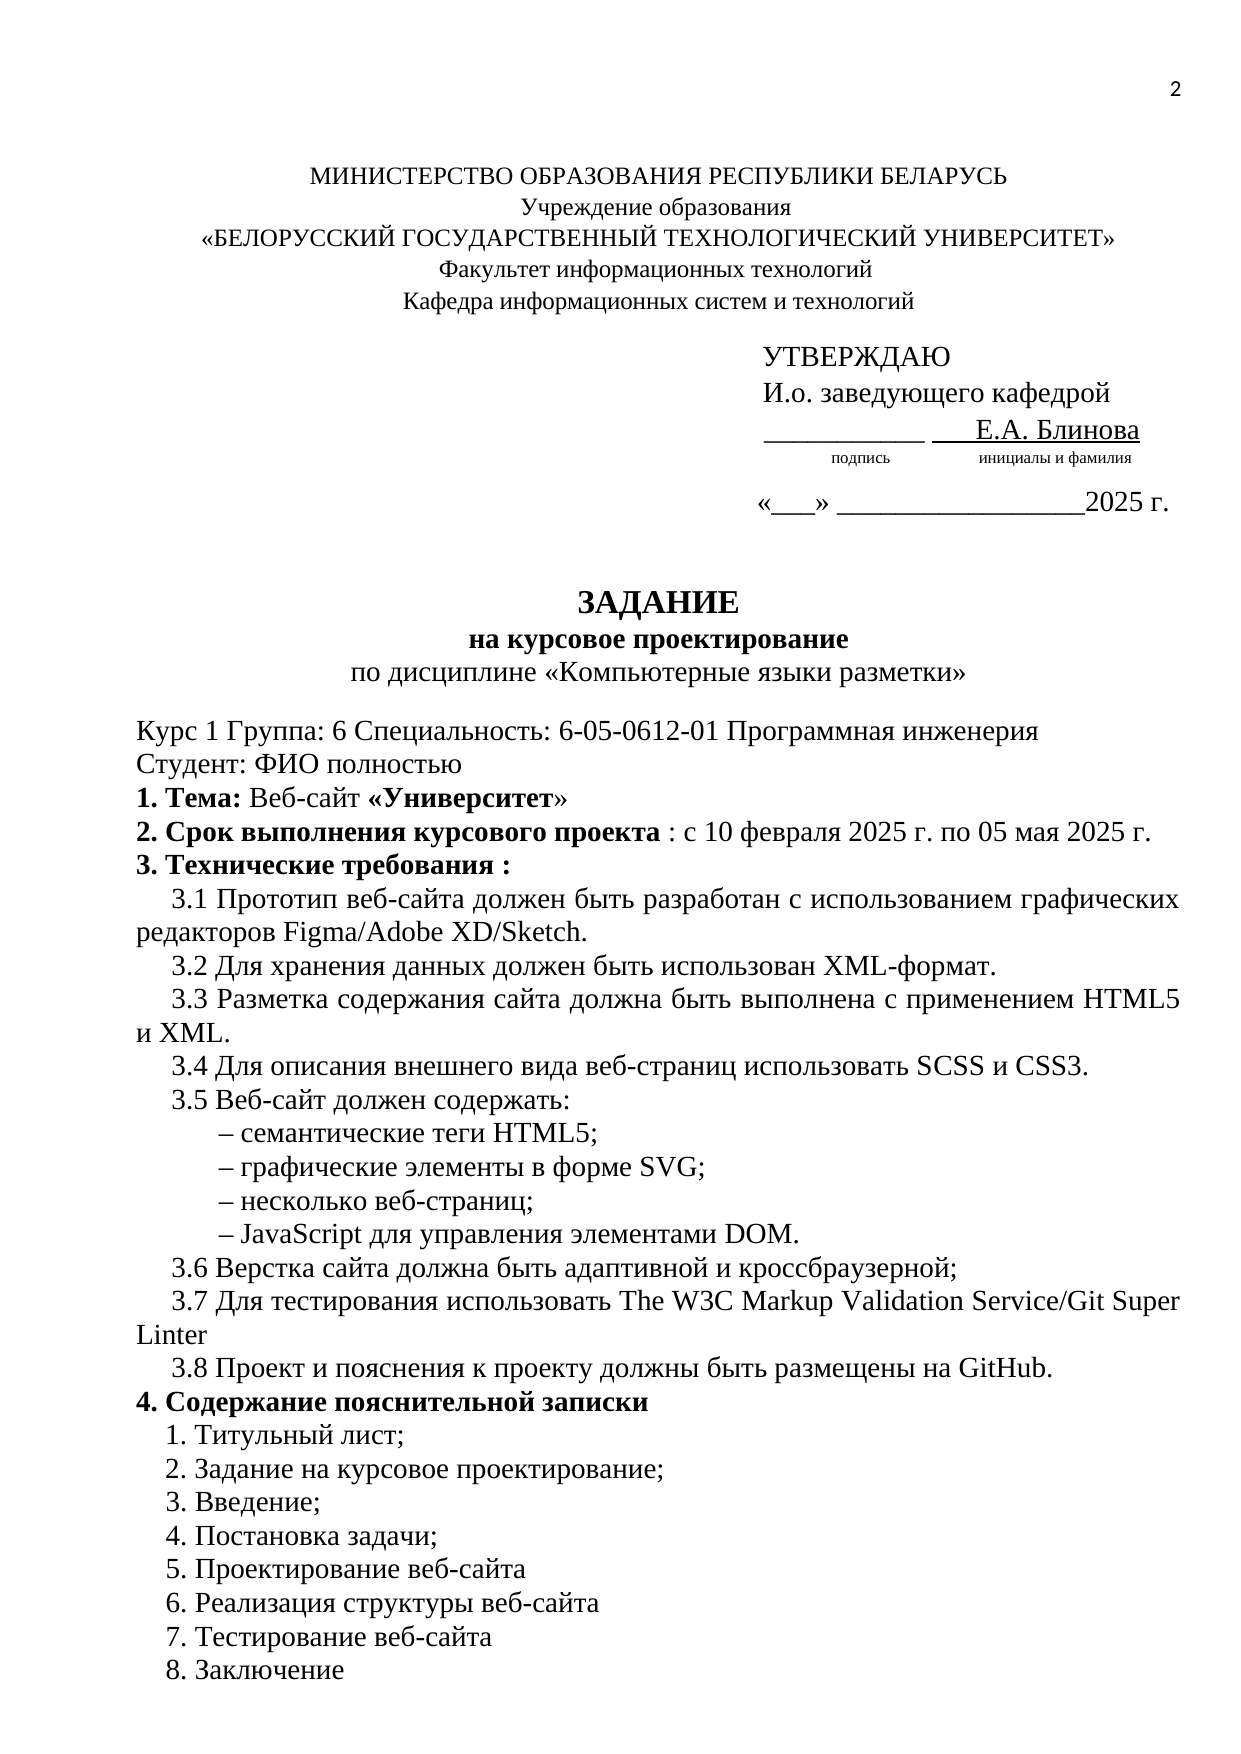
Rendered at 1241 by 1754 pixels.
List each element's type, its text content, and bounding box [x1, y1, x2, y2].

text 3. Введение; [136, 1484, 1181, 1518]
text 7. Тестирование веб-сайта [136, 1619, 1181, 1652]
text Факультет информационных технологий Кафедра информационных систем и технологий [136, 254, 1181, 316]
text 8. Заключение [136, 1652, 1181, 1686]
text – семантические теги HTML5; [136, 1116, 1181, 1149]
text – JavaScript для управления элементами DOM. [136, 1216, 1181, 1250]
text Курс 1 Группа: 6 Специальность: 6-05-0612-01 Программная инженерия [136, 713, 1181, 747]
text «___» _________________2025 г. [697, 484, 1169, 518]
text 2. Задание на курсовое проектирование; [136, 1451, 1181, 1484]
text 6. Реализация структуры веб-сайта [136, 1585, 1181, 1619]
text – несколько веб-страниц; [136, 1183, 1181, 1216]
text 2. Срок выполнения курсового проекта : с 10 февраля 2025 г. по 05 мая 2025 г. [136, 814, 1181, 847]
text на курсовое проектирование [136, 621, 1181, 654]
text И.о. заведующего кафедрой [697, 376, 1110, 409]
text 1. Тема: Веб-сайт «Университет» [136, 780, 1181, 814]
text Студент: ФИО полностью [136, 747, 1181, 780]
text – графические элементы в форме SVG; [136, 1149, 1181, 1183]
text подпись инициалы и фамилия [741, 448, 1132, 481]
text 3.4 Для описания внешнего вида веб-страниц использовать SCSS и CSS3. [136, 1048, 1181, 1082]
text МИНИСТЕРСТВО ОБРАЗОВАНИЯ РЕСПУБЛИКИ БЕЛАРУСЬ [136, 161, 1181, 190]
text 3. Технические требования : [136, 847, 1181, 881]
text 4. Содержание пояснительной записки [136, 1384, 1181, 1417]
text 5. Проектирование веб-сайта [136, 1552, 1181, 1585]
text ___________ Е.А. Блинова [697, 412, 1140, 445]
text Утверждаю [726, 339, 951, 373]
text 3.8 Проект и пояснения к проекту должны быть размещены на GitHub. [136, 1350, 1181, 1384]
text 3.2 Для хранения данных должен быть использован XML-формат. [136, 948, 1181, 981]
text 3.5 Веб-сайт должен содержать: [136, 1082, 1181, 1116]
text 3.3 Разметка содержания сайта должна быть выполнена с применением HTML5 и XML. [136, 981, 1181, 1048]
text 3.6 Верстка сайта должна быть адаптивной и кроссбраузерной; [136, 1250, 1181, 1283]
text Учреждение образования «БЕЛОРУССКИЙ ГОСУДАРСТВЕННЫЙ ТЕХНОЛОГИЧЕСКИЙ УНИВЕРСИТЕТ» [136, 192, 1181, 252]
text 3.7 Для тестирования использовать The W3C Markup Validation Service/Git Super Linter [136, 1283, 1181, 1350]
text 1. Титульный лист; [136, 1417, 1181, 1451]
text 4. Постановка задачи; [136, 1518, 1181, 1552]
text по дисциплине «Компьютерные языки разметки» [136, 654, 1181, 688]
text ЗАДАНИЕ [136, 583, 1181, 621]
text 3.1 Прототип веб-сайта должен быть разработан с использованием графических редакторов Figma/Adobe XD/Sketch. [136, 881, 1181, 948]
